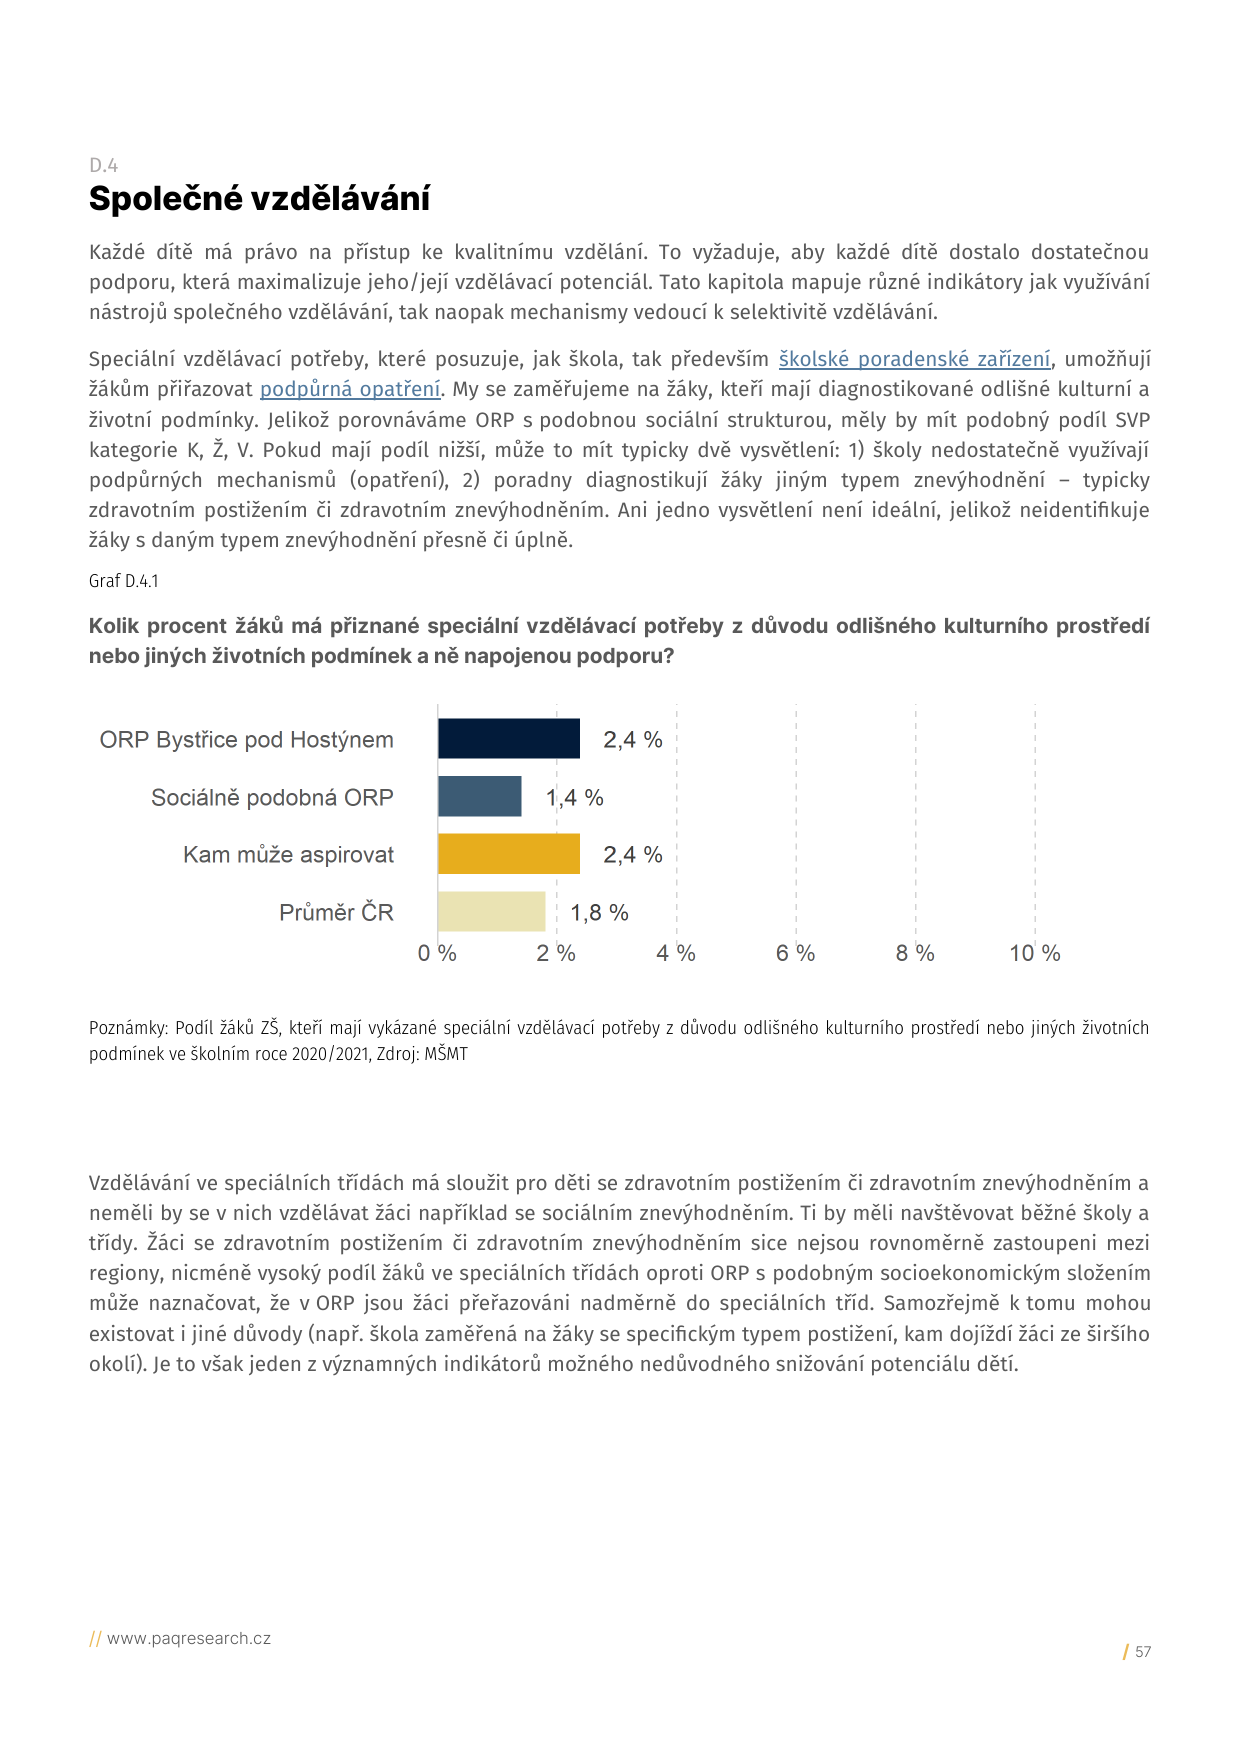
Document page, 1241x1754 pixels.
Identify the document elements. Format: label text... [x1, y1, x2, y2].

text Poznámky: Podíl žáků ZŠ, kteří mají vykázané speciální vzdělávací potřeby z důvodu odlišného kulturního prostředí nebo jiných životních podmínek ve školním roce 2020/2021, Zdroj: MŠMT [89, 1017, 1152, 1065]
text Speciální vzdělávací potřeby, které posuzuje, jak škola, tak především školské poradenské zařízení, umožňují žákům přiřazovat podpůrná opatření. My se zaměřujeme na žáky, kteří mají diagnostikované odlišné kulturní a životní podmínky. Jelikož porovnáváme ORP s podobnou sociální strukturou, měly by mít podobný podíl SVP kategorie K, Ž, V. Pokud mají podíl nižší, může to mít typicky dvě vysvětlení: 1) školy nedostatečně využívají podpůrných mechanismů (opatření), 2) poradny diagnostikují žáky jiným typem znevýhodnění – typicky zdravotním postižením či zdravotním znevýhodněním. Ani jedno vysvětlení není ideální, jelikož neidentifikuje žáky s daným typem znevýhodnění přesně či úplně. [89, 342, 1152, 553]
text Vzdělávání ve speciálních třídách má sloužit pro děti se zdravotním postižením či zdravotním znevýhodněním a neměli by se v nich vzdělávat žáci například se sociálním znevýhodněním. Ti by měli navštěvovat běžné školy a třídy. Žáci se zdravotním postižením či zdravotním znevýhodněním sice nejsou rovnoměrně zastoupeni mezi regiony, nicméně vysoký podíl žáků ve speciálních třídách oproti ORP s podobným socioekonomickým složením může naznačovat, že v ORP jsou žáci přeřazováni nadměrně do speciálních tříd. Samozřejmě k tomu mohou existovat i jiné důvody (např. škola zaměřená na žáky se specifickým typem postižení, kam dojíždí žáci ze širšího okolí). Je to však jeden z významných indikátorů možného nedůvodného snižování potenciálu dětí. [89, 1165, 1152, 1377]
text Každé dítě má právo na přístup ke kvalitnímu vzdělání. To vyžaduje, aby každé dítě dostalo dostatečnou podporu, která maximalizuje jeho/její vzdělávací potenciál. Tato kapitola mapuje různé indikátory jak využívání nástrojů společného vzdělávání, tak naopak mechanismy vedoucí k selektivitě vzdělávání. [89, 235, 1152, 325]
text Graf D.4.1 [89, 570, 1152, 593]
text D.4 [89, 148, 1152, 178]
text Kolik procent žáků má přiznané speciální vzdělávací potřeby z důvodu odlišného kulturního prostředí nebo jiných životních podmínek a ně napojenou podporu? [89, 608, 1152, 669]
picture [88, 668, 1139, 1001]
subtitle Společné vzdělávání [89, 178, 1152, 218]
